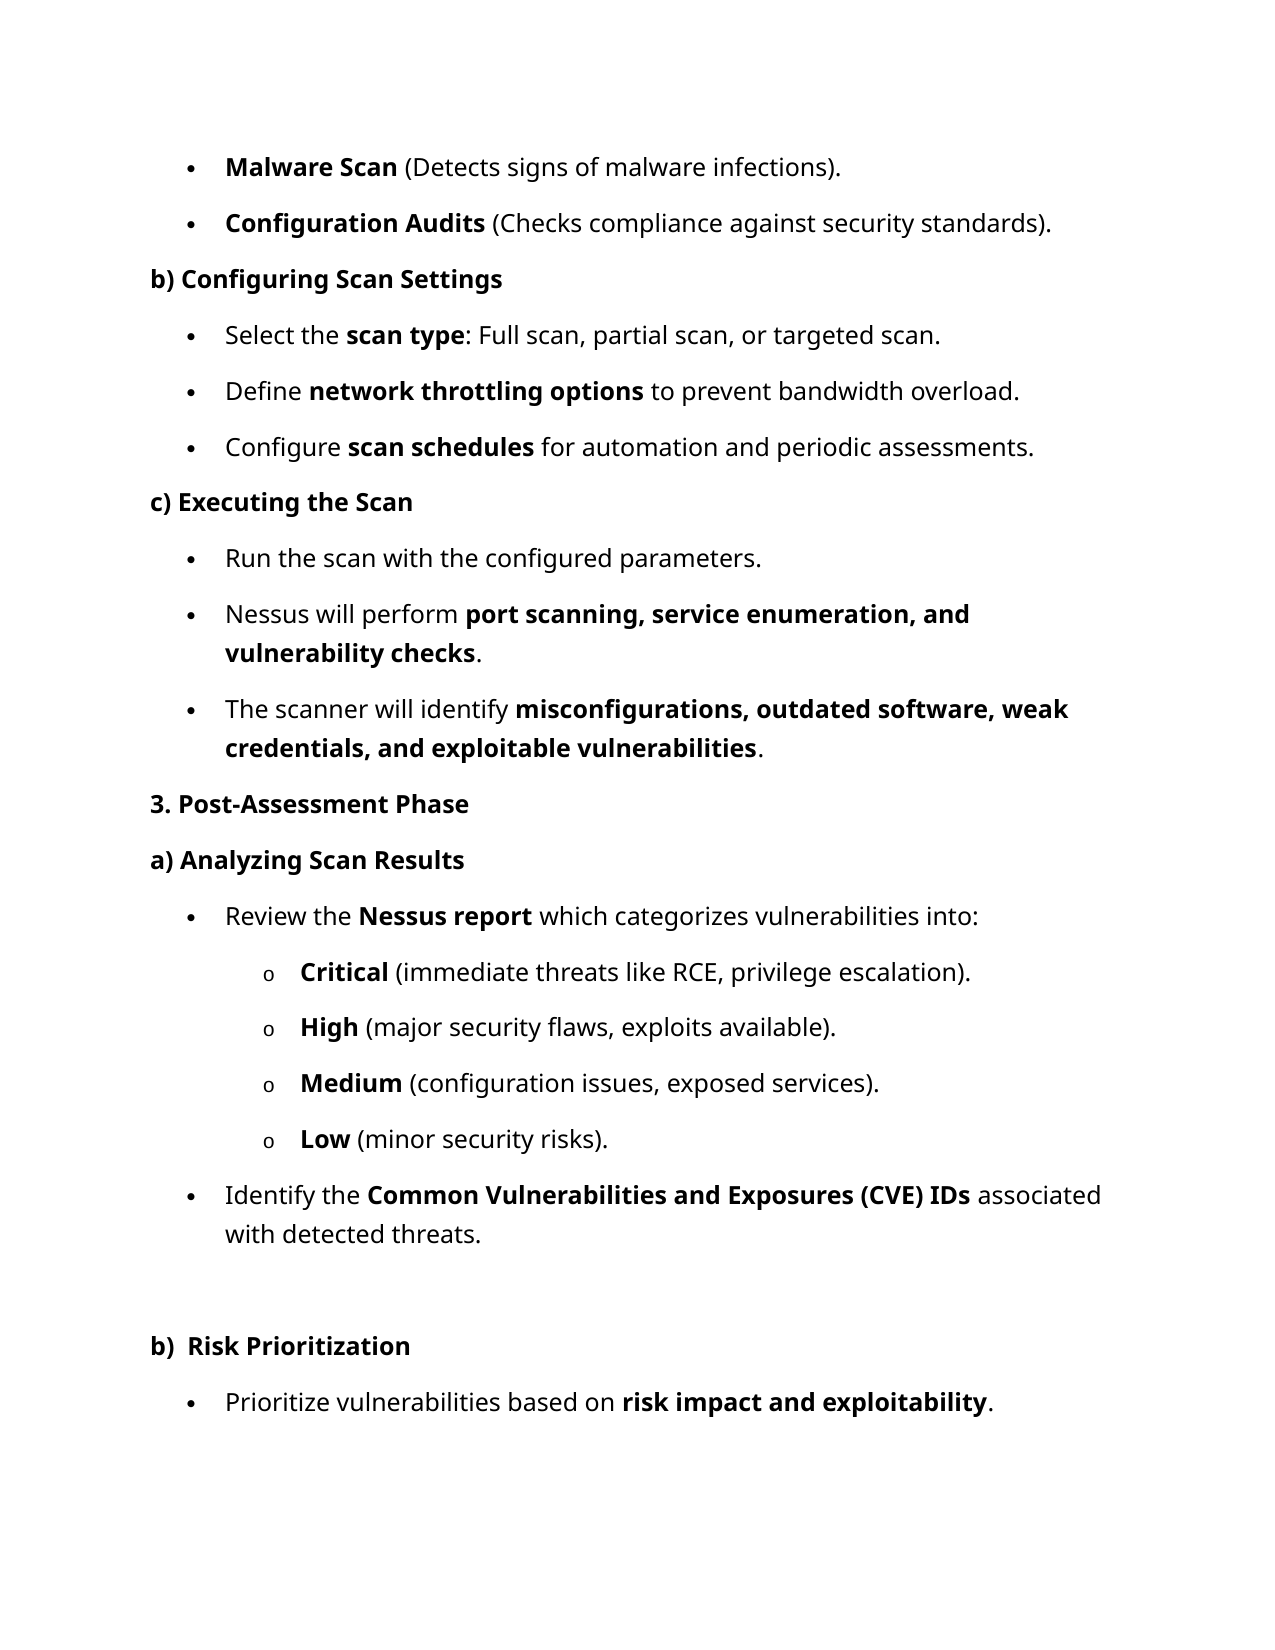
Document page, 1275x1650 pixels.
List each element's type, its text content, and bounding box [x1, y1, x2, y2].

list Run the scan with the configured parameters. [187, 541, 1125, 575]
text b) Risk Prioritization [150, 1328, 1125, 1362]
text c) Executing the Scan [150, 485, 1125, 519]
text b) Configuring Scan Settings [150, 262, 1125, 296]
list Select the scan type: Full scan, partial scan, or targeted scan. [187, 317, 1125, 352]
list The scanner will identify misconfigurations, outdated software, weak credentials, and exploitable vulnerabilities. [187, 692, 1125, 765]
text a) Analyzing Scan Results [150, 842, 1125, 877]
list Critical (immediate threats like RCE, privilege escalation). [262, 954, 1125, 988]
text 3. Post-Assessment Phase [150, 787, 1125, 821]
list High (major security flaws, exploits available). [262, 1010, 1125, 1044]
list Review the Nessus report which categorizes vulnerabilities into: [187, 898, 1125, 932]
list Define network throttling options to prevent bandwidth overload. [187, 373, 1125, 407]
list Nessus will perform port scanning, service enumeration, and vulnerability checks. [187, 597, 1125, 670]
list Malware Scan (Detects signs of malware infections). [187, 150, 1125, 184]
list Prioritize vulnerabilities based on risk impact and exploitability. [187, 1384, 1125, 1418]
list Configuration Audits (Checks compliance against security standards). [187, 206, 1125, 240]
list Medium (configuration issues, exposed services). [262, 1066, 1125, 1100]
list Configure scan schedules for automation and periodic assessments. [187, 429, 1125, 463]
list Identify the Common Vulnerabilities and Exposures (CVE) IDs associated with detected threats. [187, 1177, 1125, 1251]
list Low (minor security risks). [262, 1122, 1125, 1156]
